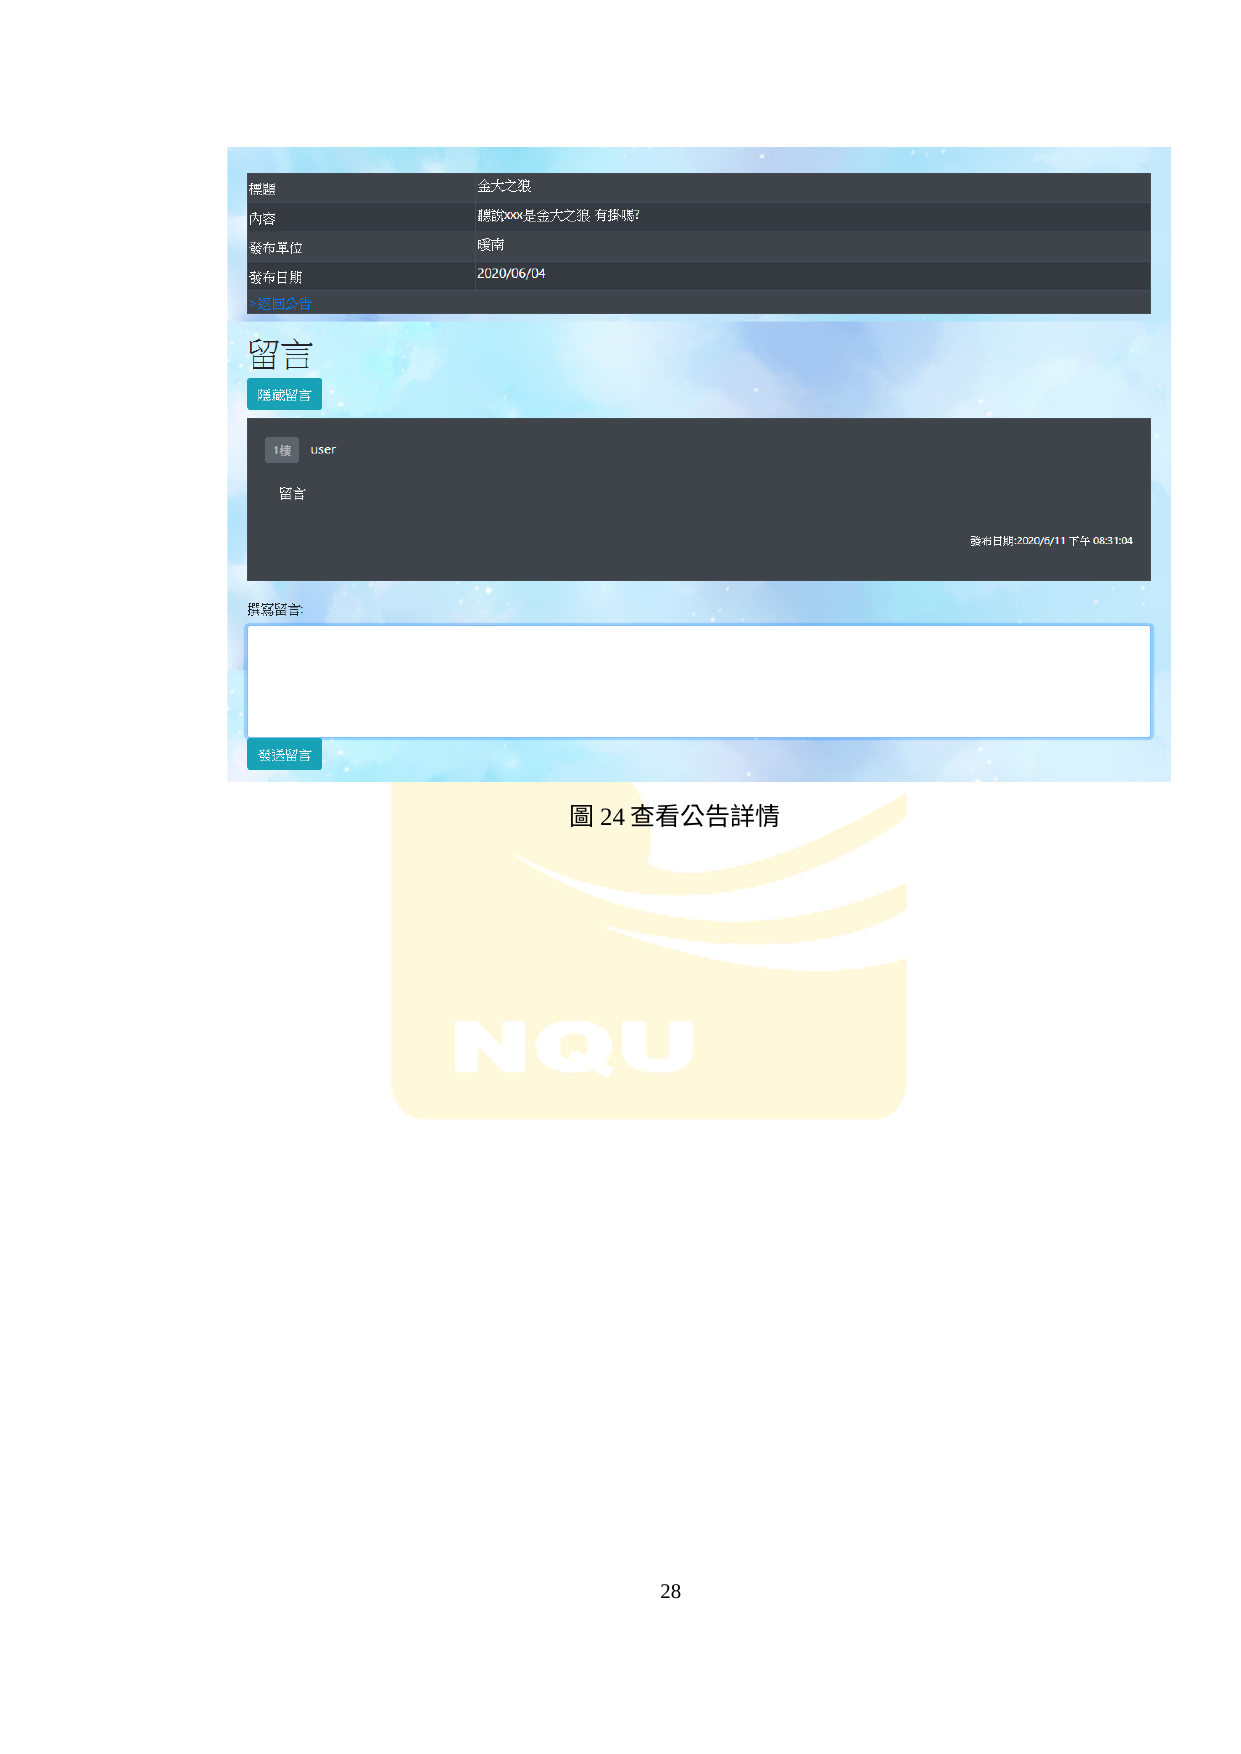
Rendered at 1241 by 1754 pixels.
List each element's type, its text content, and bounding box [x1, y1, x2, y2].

text 圖 24查看公告詳情 [177, 796, 1122, 833]
picture [227, 147, 1171, 782]
